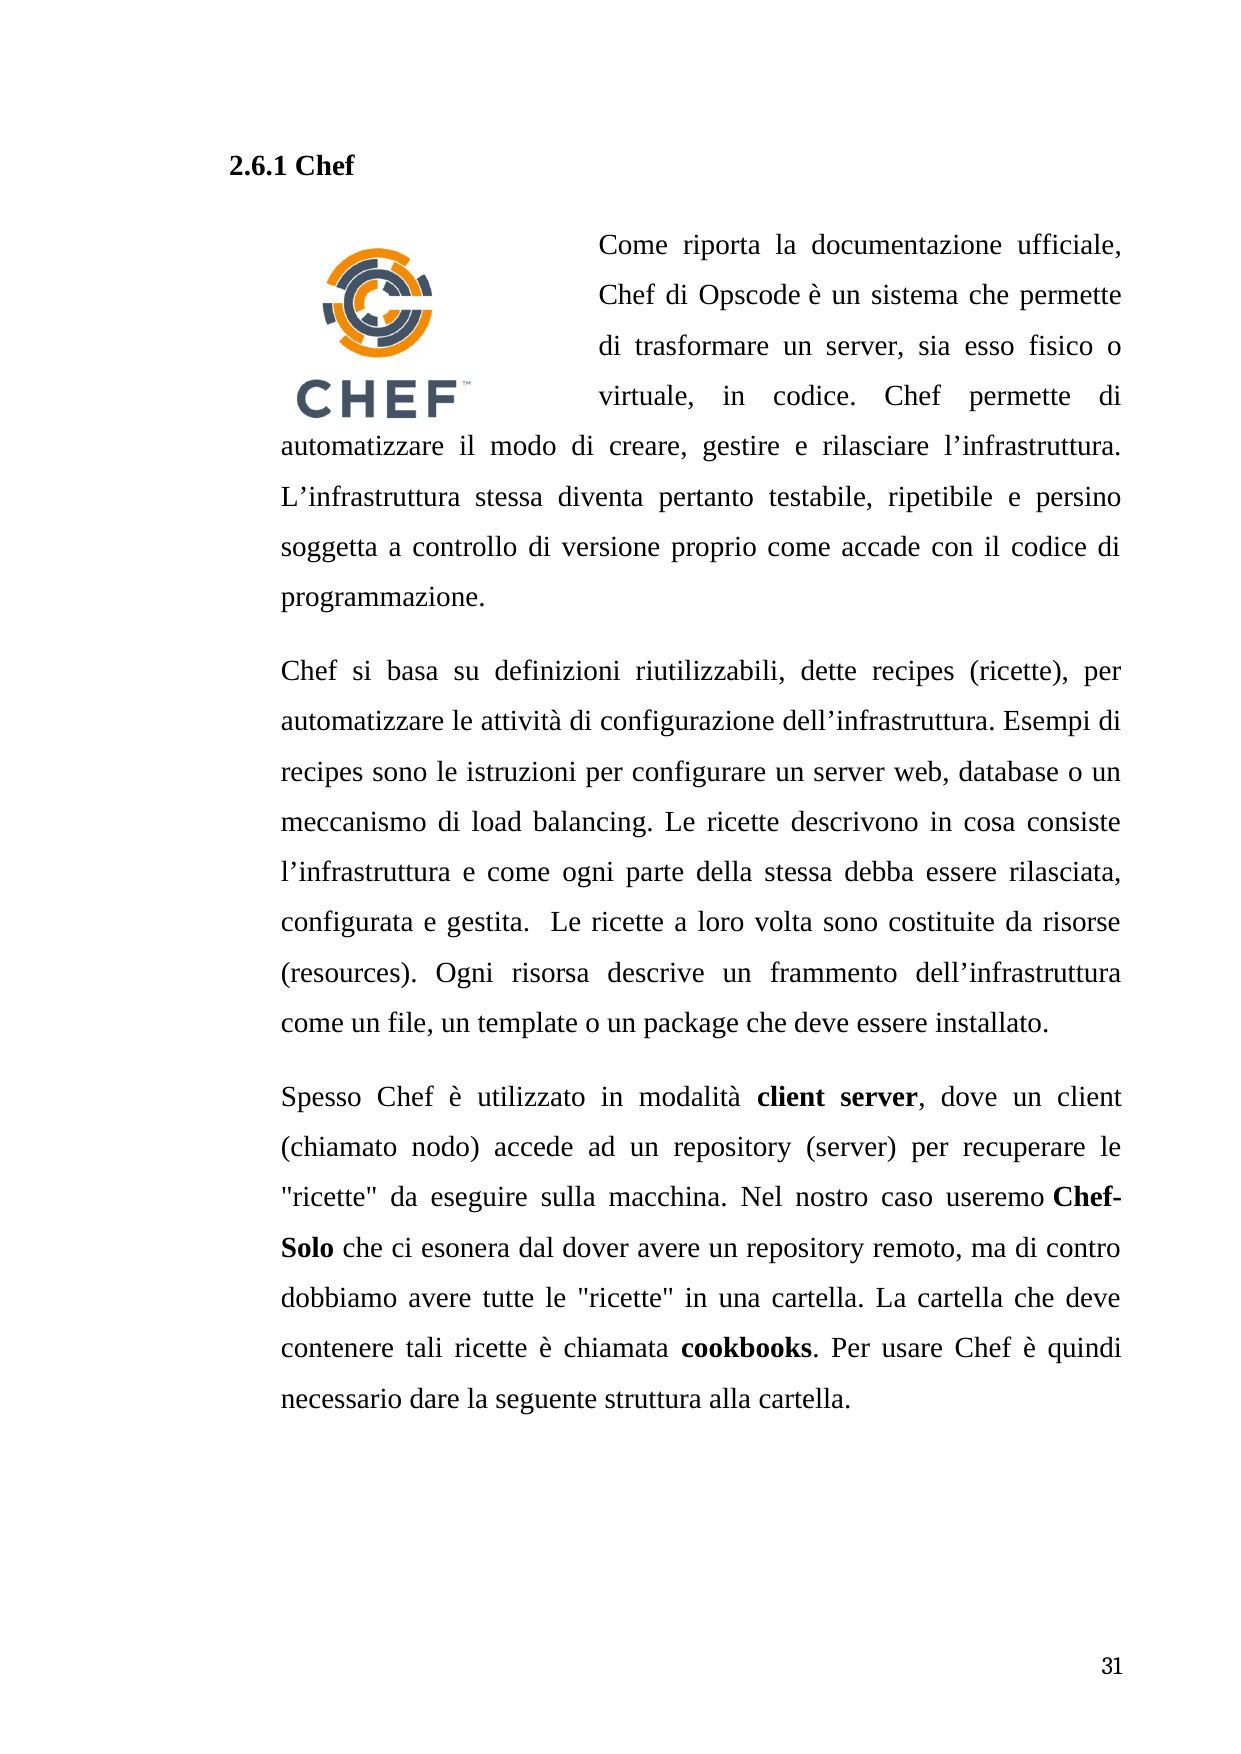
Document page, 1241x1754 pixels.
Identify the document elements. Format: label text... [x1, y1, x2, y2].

text 2.6.1 Chef [222, 148, 1122, 181]
text Chef si basa su definizioni riutilizzabili, dette recipes (ricette), per automatizzare le attività di configurazione dell’infrastruttura. Esempi di recipes sono le istruzioni per configurare un server web, database o un meccanismo di load balancing. Le ricette descrivono in cosa consiste l’infrastruttura e come ogni parte della stessa debba essere rilasciata, configurata e gestita. Le ricette a loro volta sono costituite da risorse (resources). Ogni risorsa descrive un frammento dell’infrastruttura come un file, un template o un package che deve essere installato. [281, 653, 1122, 1039]
picture [289, 241, 477, 428]
text Come riporta la documentazione ufficiale, Chef di Opscode è un sistema che permette di trasformare un server, sia esso fisico o virtuale, in codice. Chef permette di automatizzare il modo di creare, gestire e rilasciare l’infrastruttura. L’infrastruttura stessa diventa pertanto testabile, ripetibile e persino soggetta a controllo di versione proprio come accade con il codice di programmazione. [281, 227, 1122, 613]
text Spesso Chef è utilizzato in modalità client server, dove un client (chiamato nodo) accede ad un repository (server) per recuperare le "ricette" da eseguire sulla macchina. Nel nostro caso useremo Chef-Solo che ci esonera dal dover avere un repository remoto, ma di contro dobbiamo avere tutte le "ricette" in una cartella. La cartella che deve contenere tali ricette è chiamata cookbooks. Per usare Chef è quindi necessario dare la seguente struttura alla cartella. [281, 1079, 1122, 1414]
